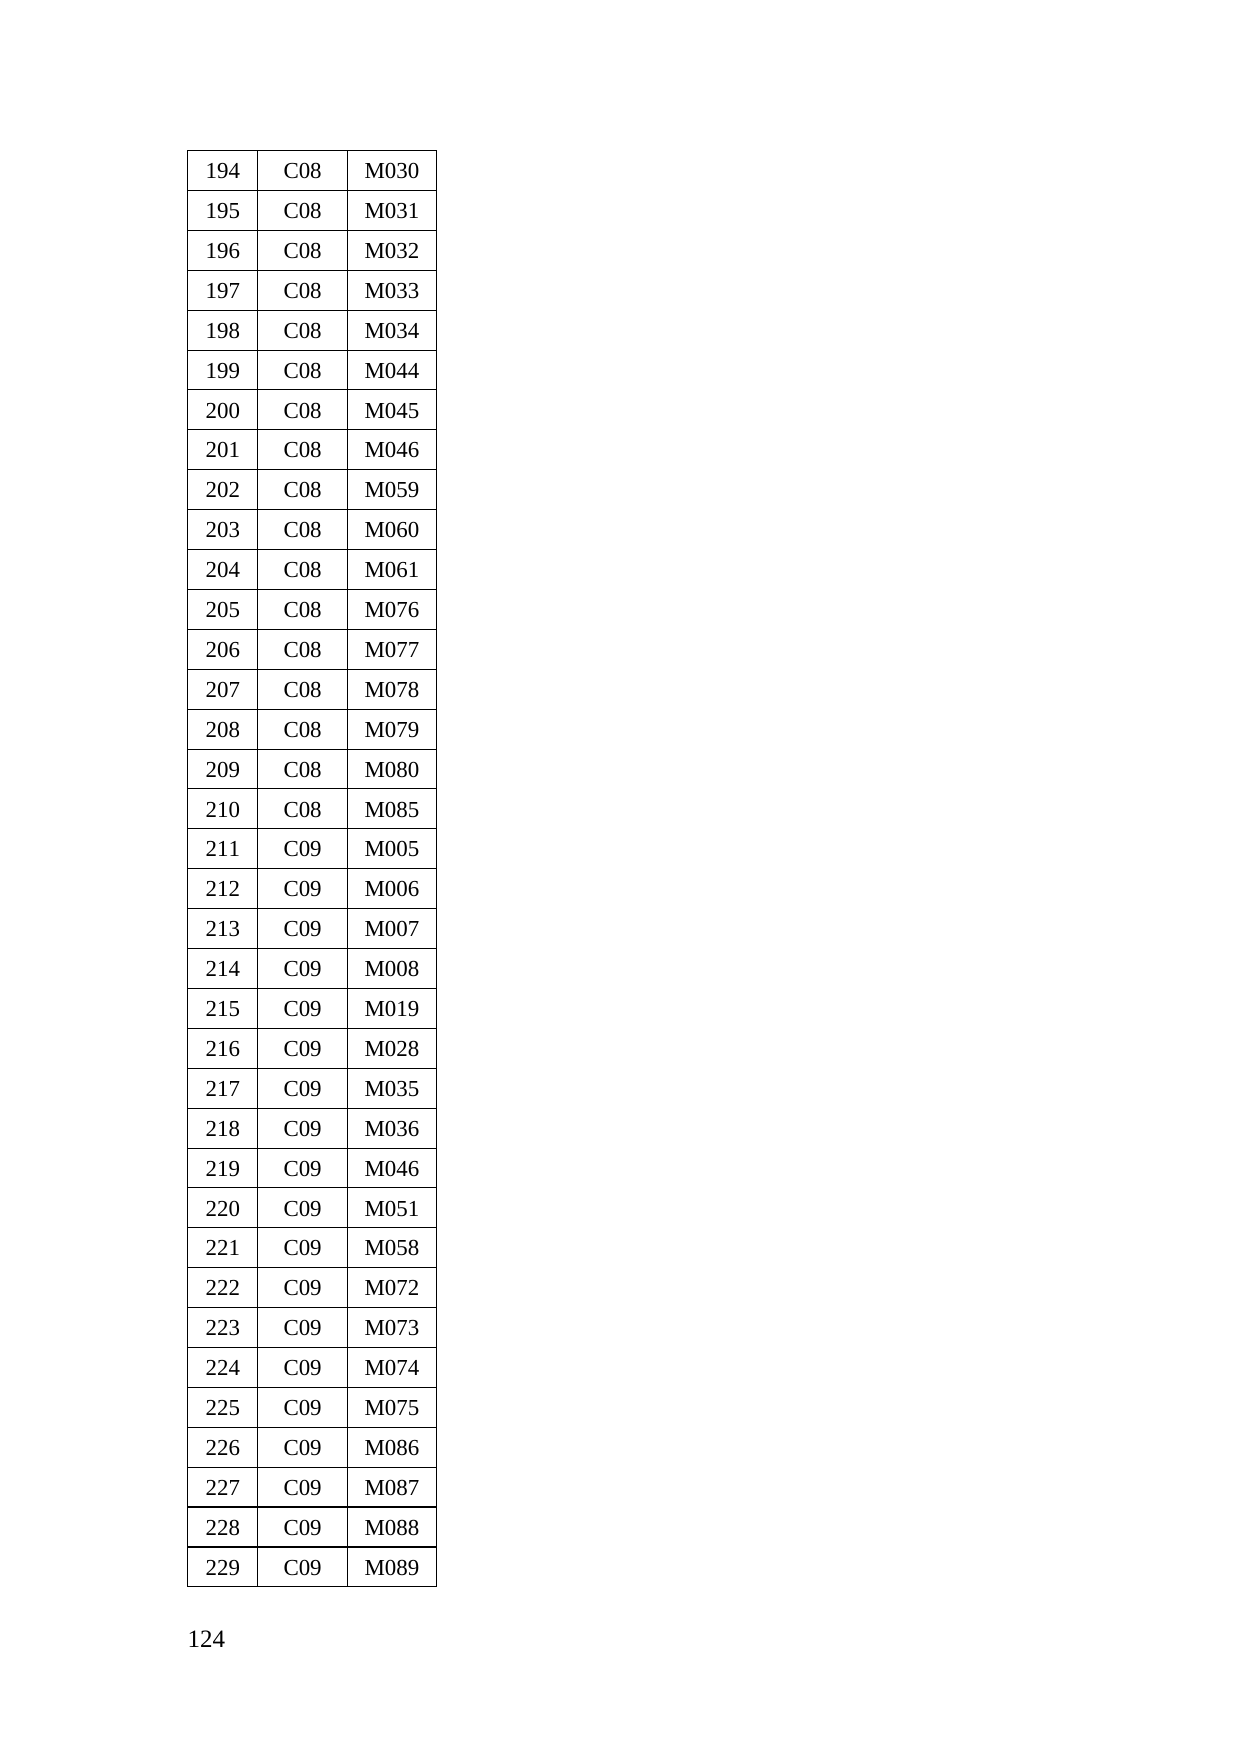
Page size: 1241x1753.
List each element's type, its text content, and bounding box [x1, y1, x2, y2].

table_cell C08 [258, 550, 347, 589]
table_cell 229 [188, 1548, 257, 1586]
table_cell C08 [258, 710, 347, 748]
table_cell 216 [188, 1029, 257, 1068]
table_cell 194 [188, 151, 257, 190]
table_cell M006 [348, 869, 436, 908]
table_cell 223 [188, 1308, 257, 1347]
table_cell M089 [348, 1548, 436, 1586]
table_cell C09 [258, 1149, 347, 1187]
table_cell C08 [258, 151, 347, 190]
table_cell C08 [258, 390, 347, 429]
table_cell M075 [348, 1388, 436, 1427]
table_cell M034 [348, 311, 436, 349]
table_cell C08 [258, 351, 347, 389]
table_cell C09 [258, 1268, 347, 1307]
table_cell 206 [188, 630, 257, 669]
table_cell 209 [188, 750, 257, 788]
table_cell 219 [188, 1149, 257, 1187]
table_cell 208 [188, 710, 257, 748]
table_cell 211 [188, 829, 257, 868]
table_cell M005 [348, 829, 436, 868]
table_cell 222 [188, 1268, 257, 1307]
table_cell M036 [348, 1109, 436, 1147]
table_cell M045 [348, 390, 436, 429]
table_cell M046 [348, 1149, 436, 1187]
table_cell 200 [188, 390, 257, 429]
table_cell M031 [348, 191, 436, 230]
table_cell M077 [348, 630, 436, 669]
table_cell C08 [258, 510, 347, 549]
table_cell M030 [348, 151, 436, 190]
table_cell M061 [348, 550, 436, 589]
table_cell M088 [348, 1508, 436, 1546]
table_cell C09 [258, 1428, 347, 1467]
table_cell M080 [348, 750, 436, 788]
table_cell M007 [348, 909, 436, 948]
table_cell C08 [258, 430, 347, 469]
table_cell 221 [188, 1228, 257, 1267]
table_cell C09 [258, 989, 347, 1028]
table_cell C09 [258, 1069, 347, 1107]
table_cell C08 [258, 191, 347, 230]
table_cell M087 [348, 1468, 436, 1506]
table_cell 196 [188, 231, 257, 270]
table_cell 202 [188, 470, 257, 509]
table_cell 205 [188, 590, 257, 629]
table_cell C09 [258, 1508, 347, 1546]
table_cell M086 [348, 1428, 436, 1467]
table_cell C08 [258, 311, 347, 349]
table_cell C09 [258, 1188, 347, 1227]
table_cell C08 [258, 750, 347, 788]
table_cell M073 [348, 1308, 436, 1347]
table_cell 204 [188, 550, 257, 589]
table_cell 214 [188, 949, 257, 988]
table_cell 220 [188, 1188, 257, 1227]
table_cell C09 [258, 1388, 347, 1427]
table_cell M079 [348, 710, 436, 748]
table_cell 225 [188, 1388, 257, 1427]
table_cell M072 [348, 1268, 436, 1307]
table_cell C09 [258, 1548, 347, 1586]
table_cell 197 [188, 271, 257, 309]
table_cell 198 [188, 311, 257, 349]
table_cell 224 [188, 1348, 257, 1387]
table_cell C09 [258, 869, 347, 908]
table_cell M076 [348, 590, 436, 629]
table_cell 218 [188, 1109, 257, 1147]
table_cell C08 [258, 670, 347, 708]
table_cell M035 [348, 1069, 436, 1107]
table_cell M032 [348, 231, 436, 270]
table_cell 201 [188, 430, 257, 469]
table_cell M019 [348, 989, 436, 1028]
table_cell C09 [258, 1109, 347, 1147]
table_cell M074 [348, 1348, 436, 1387]
table_cell M085 [348, 789, 436, 828]
table_cell C09 [258, 1228, 347, 1267]
table_cell C08 [258, 789, 347, 828]
table_cell M051 [348, 1188, 436, 1227]
table_cell C09 [258, 1348, 347, 1387]
table_cell 215 [188, 989, 257, 1028]
table_cell 212 [188, 869, 257, 908]
table_cell M033 [348, 271, 436, 309]
table_cell M008 [348, 949, 436, 988]
table_cell 213 [188, 909, 257, 948]
table_cell M028 [348, 1029, 436, 1068]
table_cell C08 [258, 231, 347, 270]
table_cell C09 [258, 829, 347, 868]
table_cell 199 [188, 351, 257, 389]
table_cell C09 [258, 949, 347, 988]
table_cell C08 [258, 271, 347, 309]
table_cell C08 [258, 470, 347, 509]
table_cell 228 [188, 1508, 257, 1546]
table_cell M046 [348, 430, 436, 469]
table_cell 207 [188, 670, 257, 708]
table_cell 203 [188, 510, 257, 549]
table_cell 227 [188, 1468, 257, 1506]
table_cell C09 [258, 1468, 347, 1506]
table_cell C09 [258, 909, 347, 948]
table_cell M058 [348, 1228, 436, 1267]
table_cell C08 [258, 590, 347, 629]
table_cell 217 [188, 1069, 257, 1107]
table_cell 226 [188, 1428, 257, 1467]
table_cell M044 [348, 351, 436, 389]
table_cell M059 [348, 470, 436, 509]
table_cell C08 [258, 630, 347, 669]
table_cell M060 [348, 510, 436, 549]
table_cell C09 [258, 1029, 347, 1068]
table_cell M078 [348, 670, 436, 708]
table_cell 210 [188, 789, 257, 828]
table_cell 195 [188, 191, 257, 230]
table_cell C09 [258, 1308, 347, 1347]
